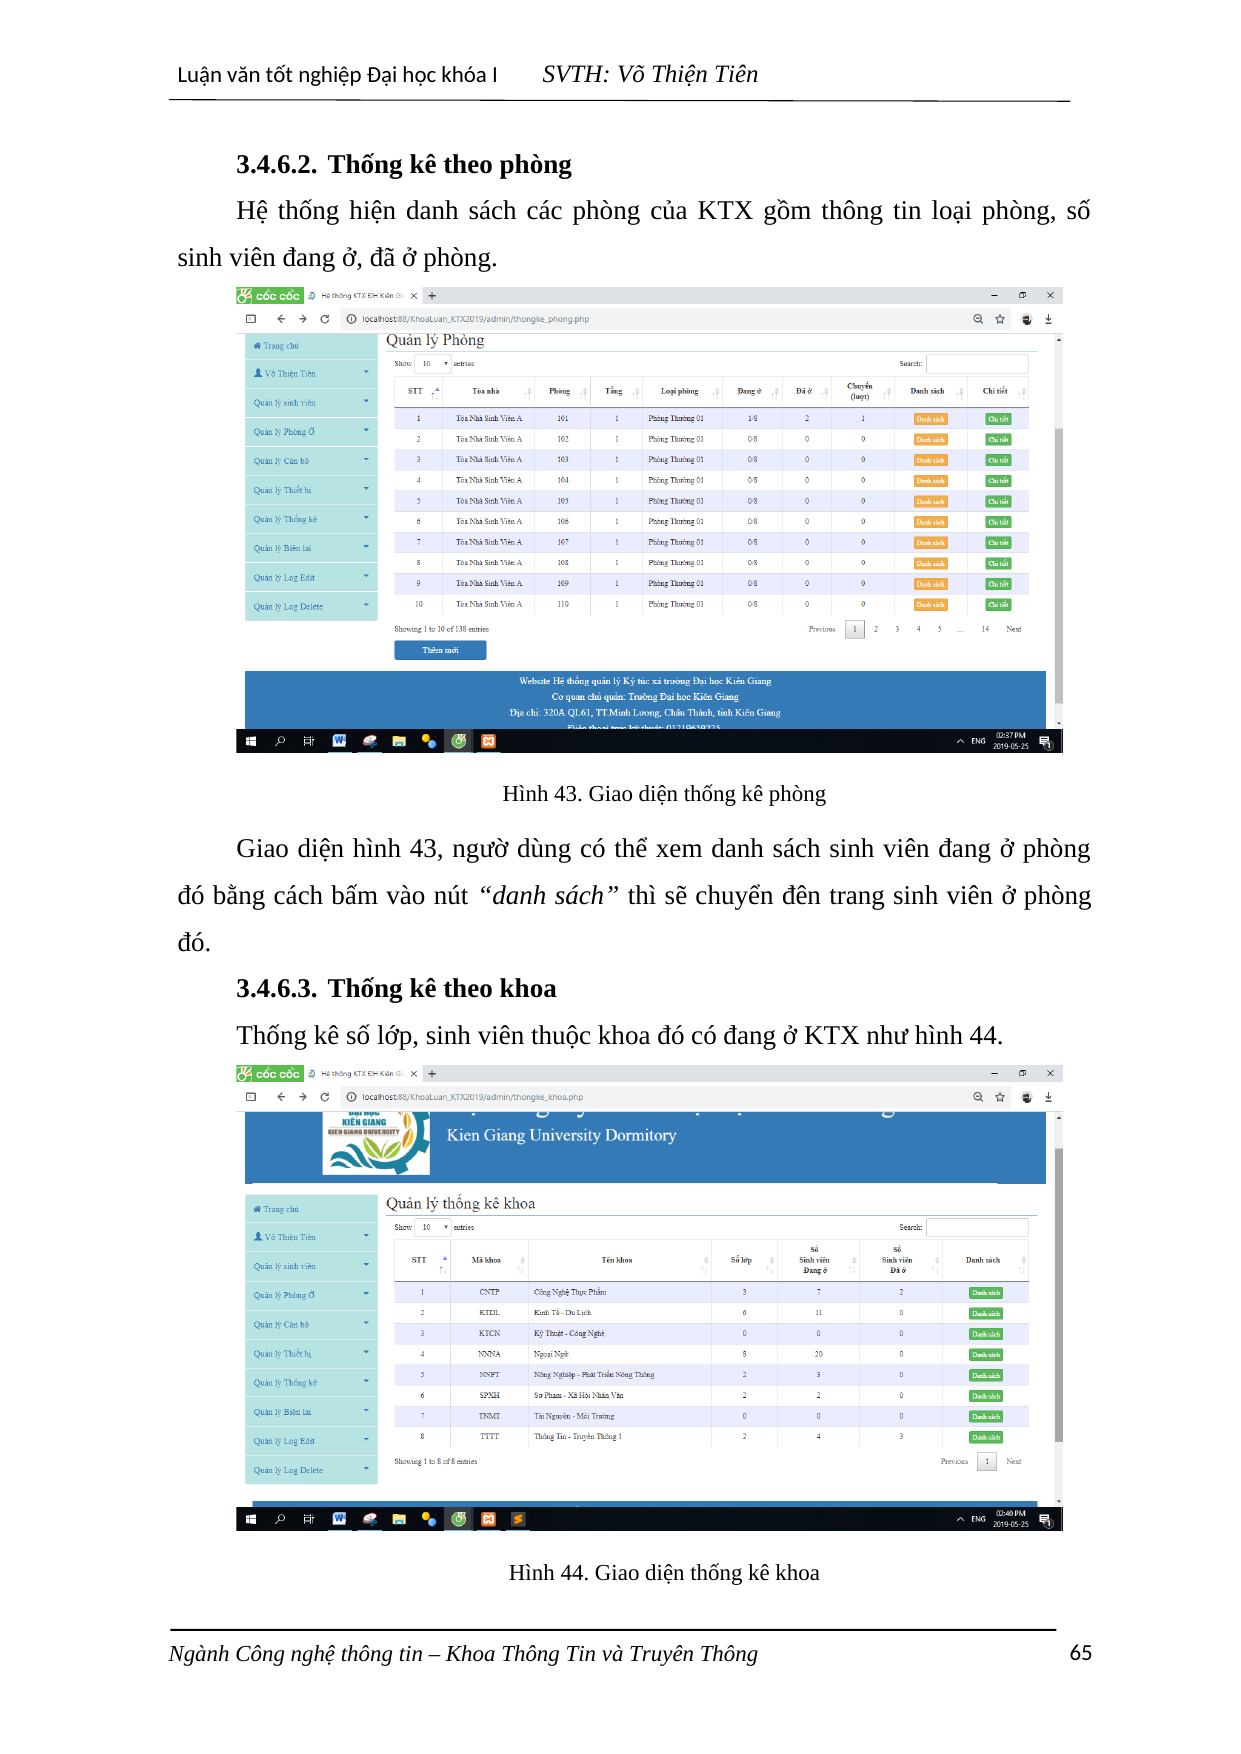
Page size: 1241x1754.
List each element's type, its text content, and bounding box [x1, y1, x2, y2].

picture [236, 287, 1063, 753]
picture [236, 1065, 1063, 1531]
text Thống kê số lớp, sinh viên thuộc khoa đó có đang ở KTX như hình 44. [177, 1019, 1092, 1050]
text Thống kê theo khoa [236, 972, 1092, 1004]
text Giao diện hình 43, ngườ dùng có thể xem danh sách sinh viên đang ở phòng đó bằng cách bấm vào nút “danh sách” thì sẽ chuyển đên trang sinh viên ở phòng đó. [177, 832, 1092, 957]
text Hình 44. Giao diện thống kê khoa [236, 1559, 1092, 1585]
text Thống kê theo phòng [236, 148, 1092, 179]
text Hệ thống hiện danh sách các phòng của KTX gồm thông tin loại phòng, số sinh viên đang ở, đã ở phòng. [177, 194, 1092, 272]
text Hình 43. Giao diện thống kê phòng [236, 781, 1092, 807]
